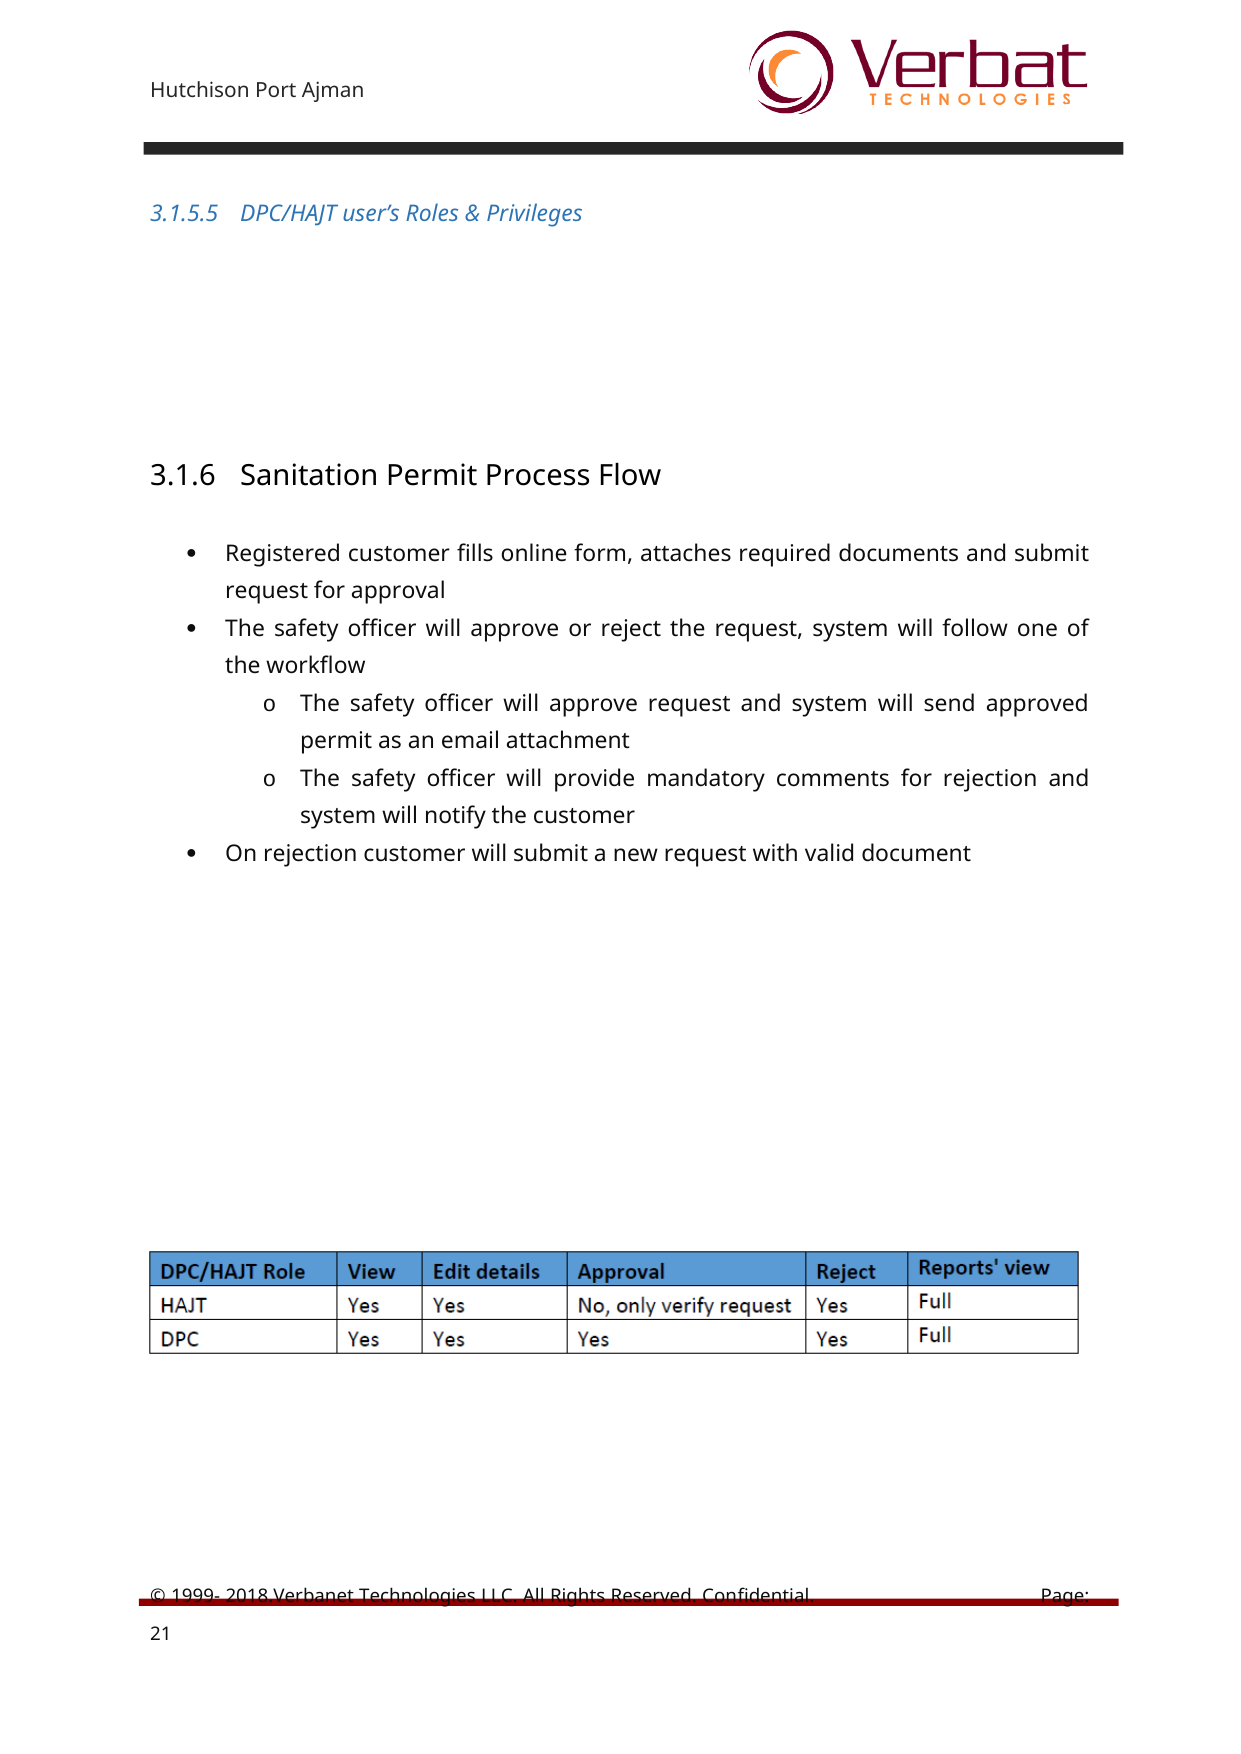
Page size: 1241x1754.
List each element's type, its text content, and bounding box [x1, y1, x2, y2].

list The safety officer will provide mandatory comments for rejection and system will notify the customer [262, 756, 1090, 831]
list On rejection customer will submit a new request with valid document [187, 831, 1090, 869]
subtitle Sanitation Permit Process Flow [150, 454, 1090, 494]
picture [745, 26, 1089, 114]
picture [143, 1246, 1084, 1357]
list The safety officer will approve or reject the request, system will follow one of the workflow [187, 606, 1090, 681]
list The safety officer will approve request and system will send approved permit as an email attachment [262, 681, 1090, 756]
subtitle DPC/HAJT user’s Roles & Privileges [150, 192, 1090, 229]
list Registered customer fills online form, attaches required documents and submit request for approval [187, 531, 1090, 606]
